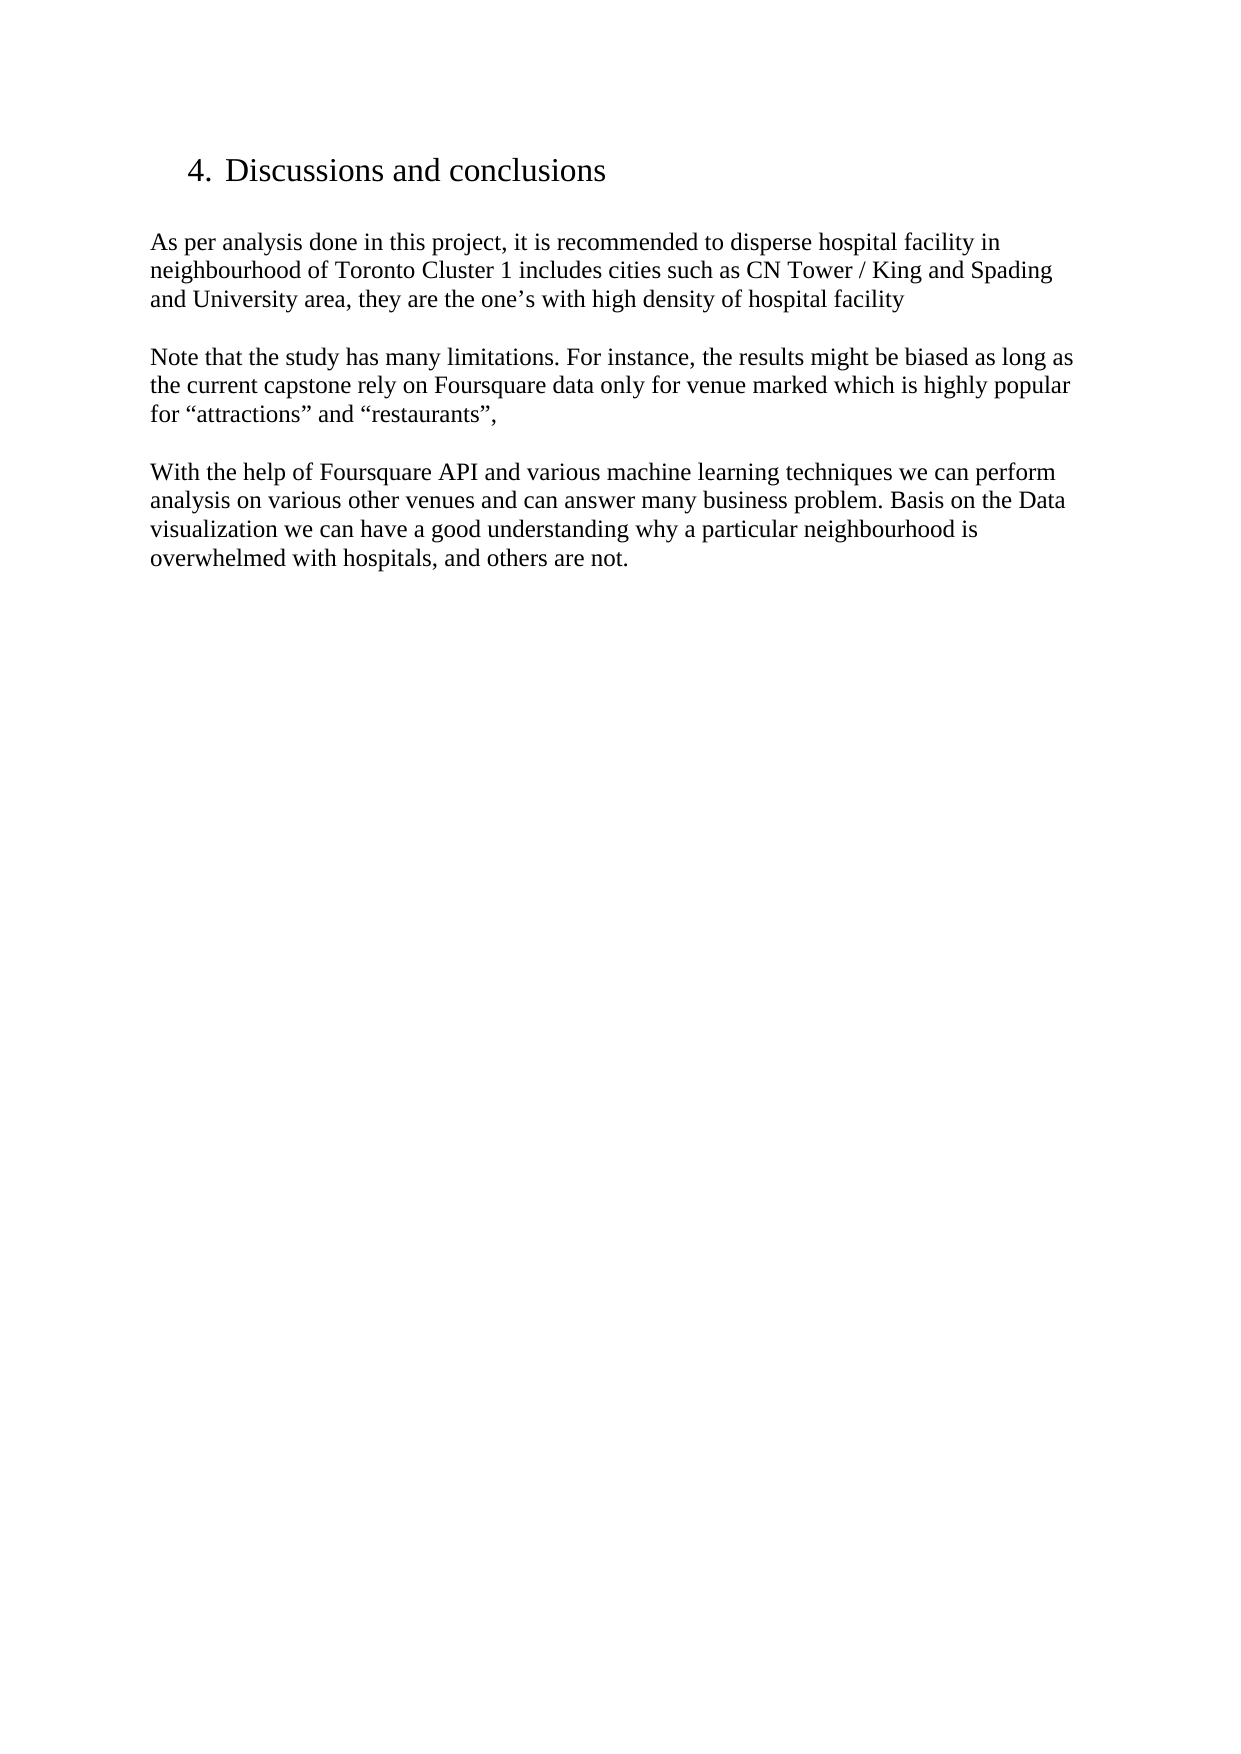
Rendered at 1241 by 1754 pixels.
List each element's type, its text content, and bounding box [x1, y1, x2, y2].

list Discussions and conclusions [187, 150, 1090, 188]
text Note that the study has many limitations. For instance, the results might be biased as long as the current capstone rely on Foursquare data only for venue marked which is highly popular for “attractions” and “restaurants”, [150, 342, 1090, 428]
text As per analysis done in this project, it is recommended to disperse hospital facility in neighbourhood of Toronto Cluster 1 includes cities such as CN Tower / King and Spading and University area, they are the one’s with high density of hospital facility [150, 227, 1090, 313]
text With the help of Foursquare API and various machine learning techniques we can perform analysis on various other venues and can answer many business problem. Basis on the Data visualization we can have a good understanding why a particular neighbourhood is overwhelmed with hospitals, and others are not. [150, 457, 1090, 572]
